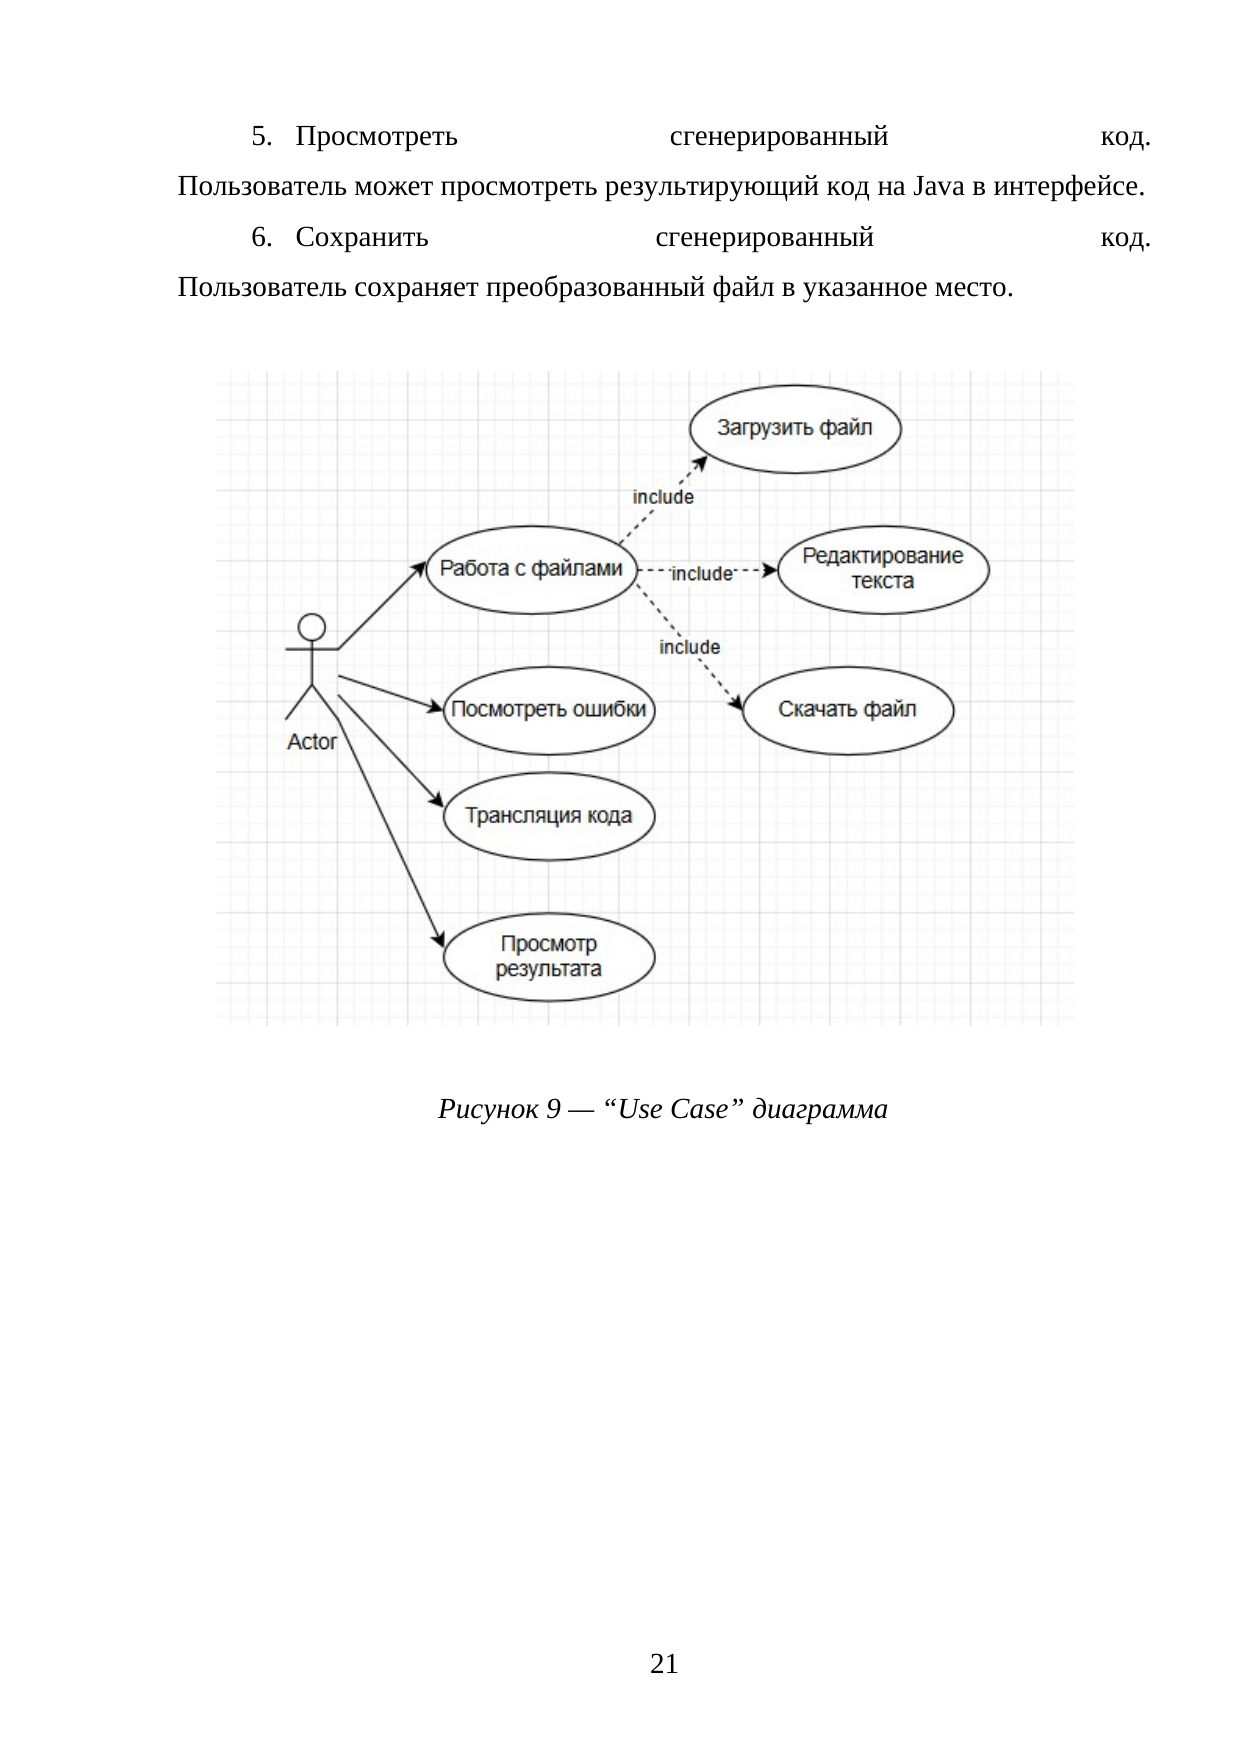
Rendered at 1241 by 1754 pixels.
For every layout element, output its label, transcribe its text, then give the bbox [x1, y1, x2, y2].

picture [215, 371, 1075, 1023]
list Сохранить сгенерированный код. Пользователь сохраняет преобразованный файл в указанное место. [177, 219, 1152, 303]
list Просмотреть сгенерированный код. Пользователь может просмотреть результирующий код на Java в интерфейсе. [177, 118, 1152, 202]
